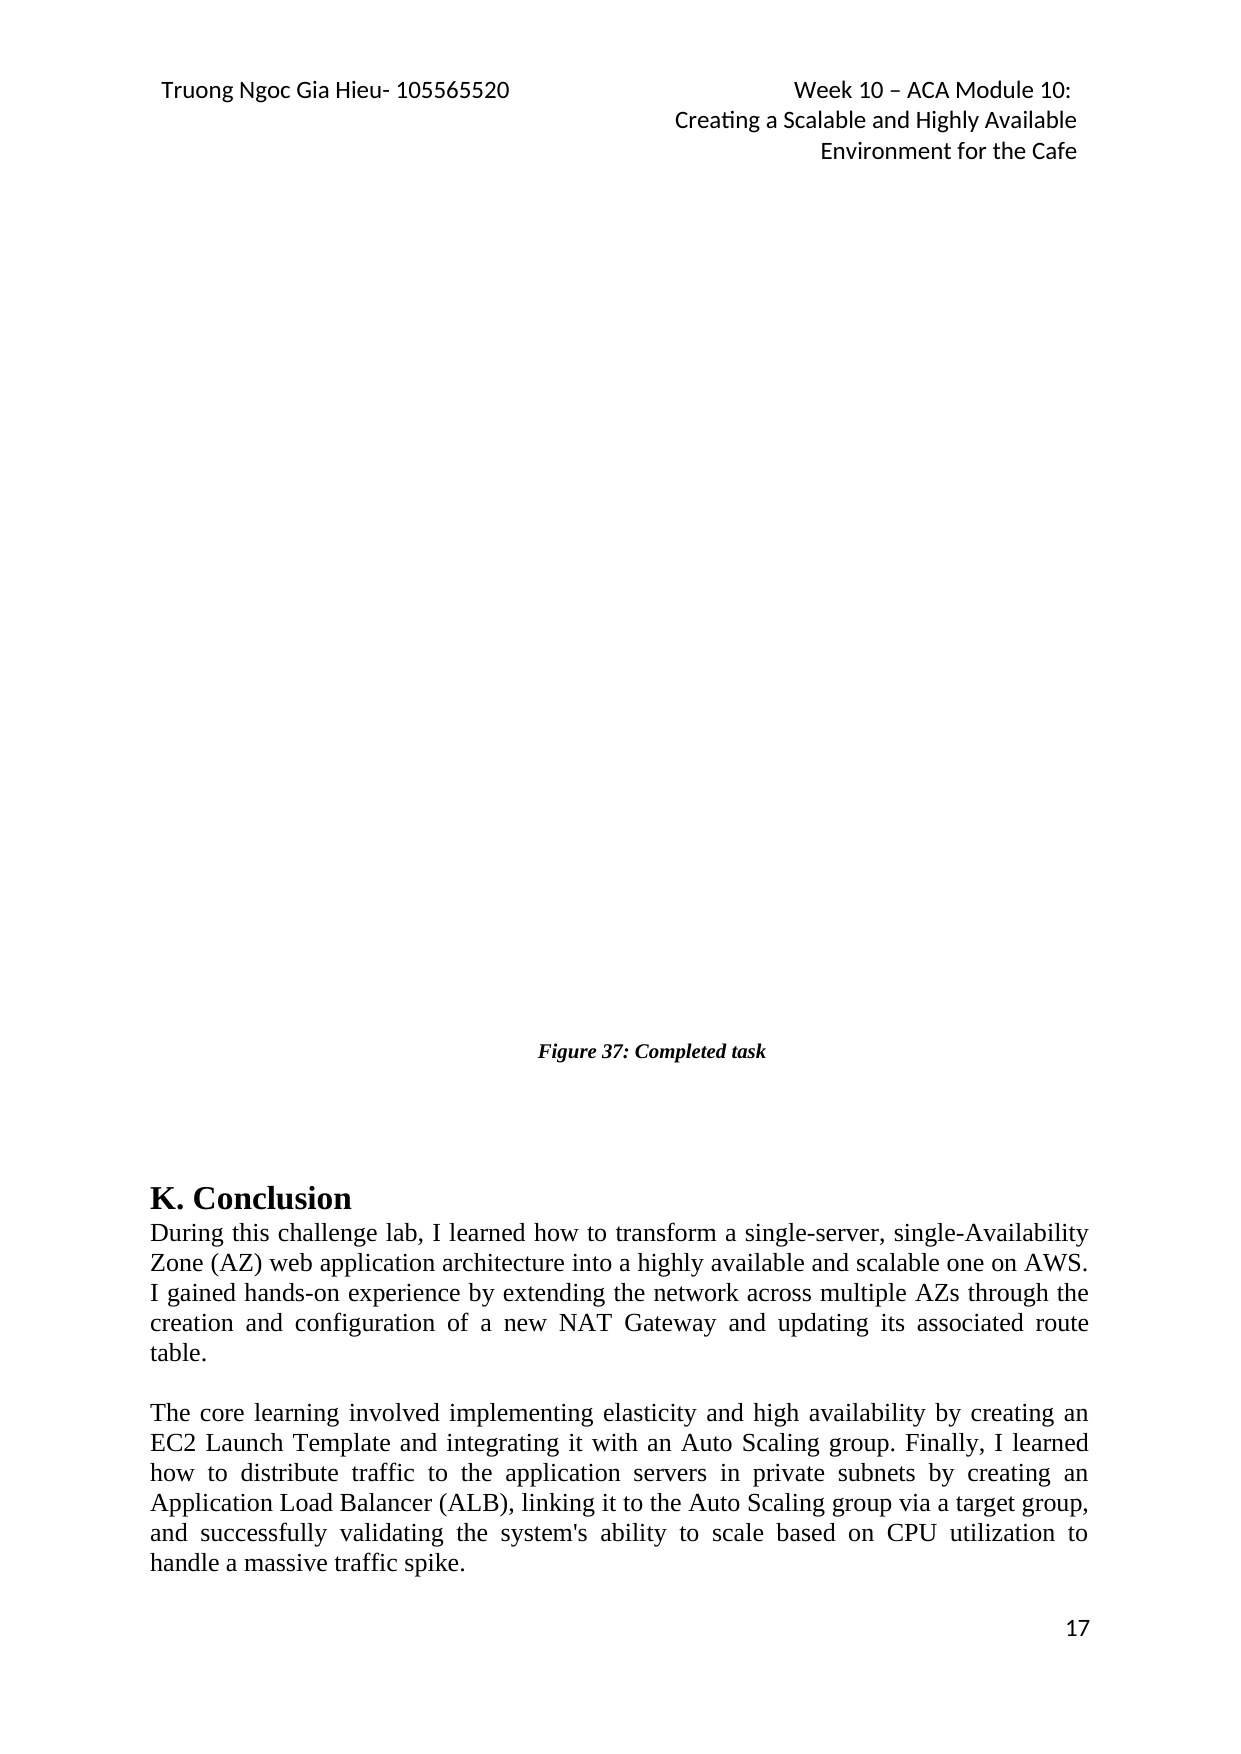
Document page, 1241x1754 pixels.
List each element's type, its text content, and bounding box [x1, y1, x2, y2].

text The core learning involved implementing elasticity and high availability by creating an EC2 Launch Template and integrating it with an Auto Scaling group. Finally, I learned how to distribute traffic to the application servers in private subnets by creating an Application Load Balancer (ALB), linking it to the Auto Scaling group via a target group, and successfully validating the system's ability to scale based on CPU utilization to handle a massive traffic spike. [150, 1397, 1090, 1577]
text During this challenge lab, I learned how to transform a single-server, single-Availability Zone (AZ) web application architecture into a highly available and scalable one on AWS. I gained hands-on experience by extending the network across multiple AZs through the creation and configuration of a new NAT Gateway and updating its associated route table. [150, 1217, 1090, 1367]
text K. Conclusion [150, 1178, 1090, 1217]
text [216, 196, 1090, 1063]
